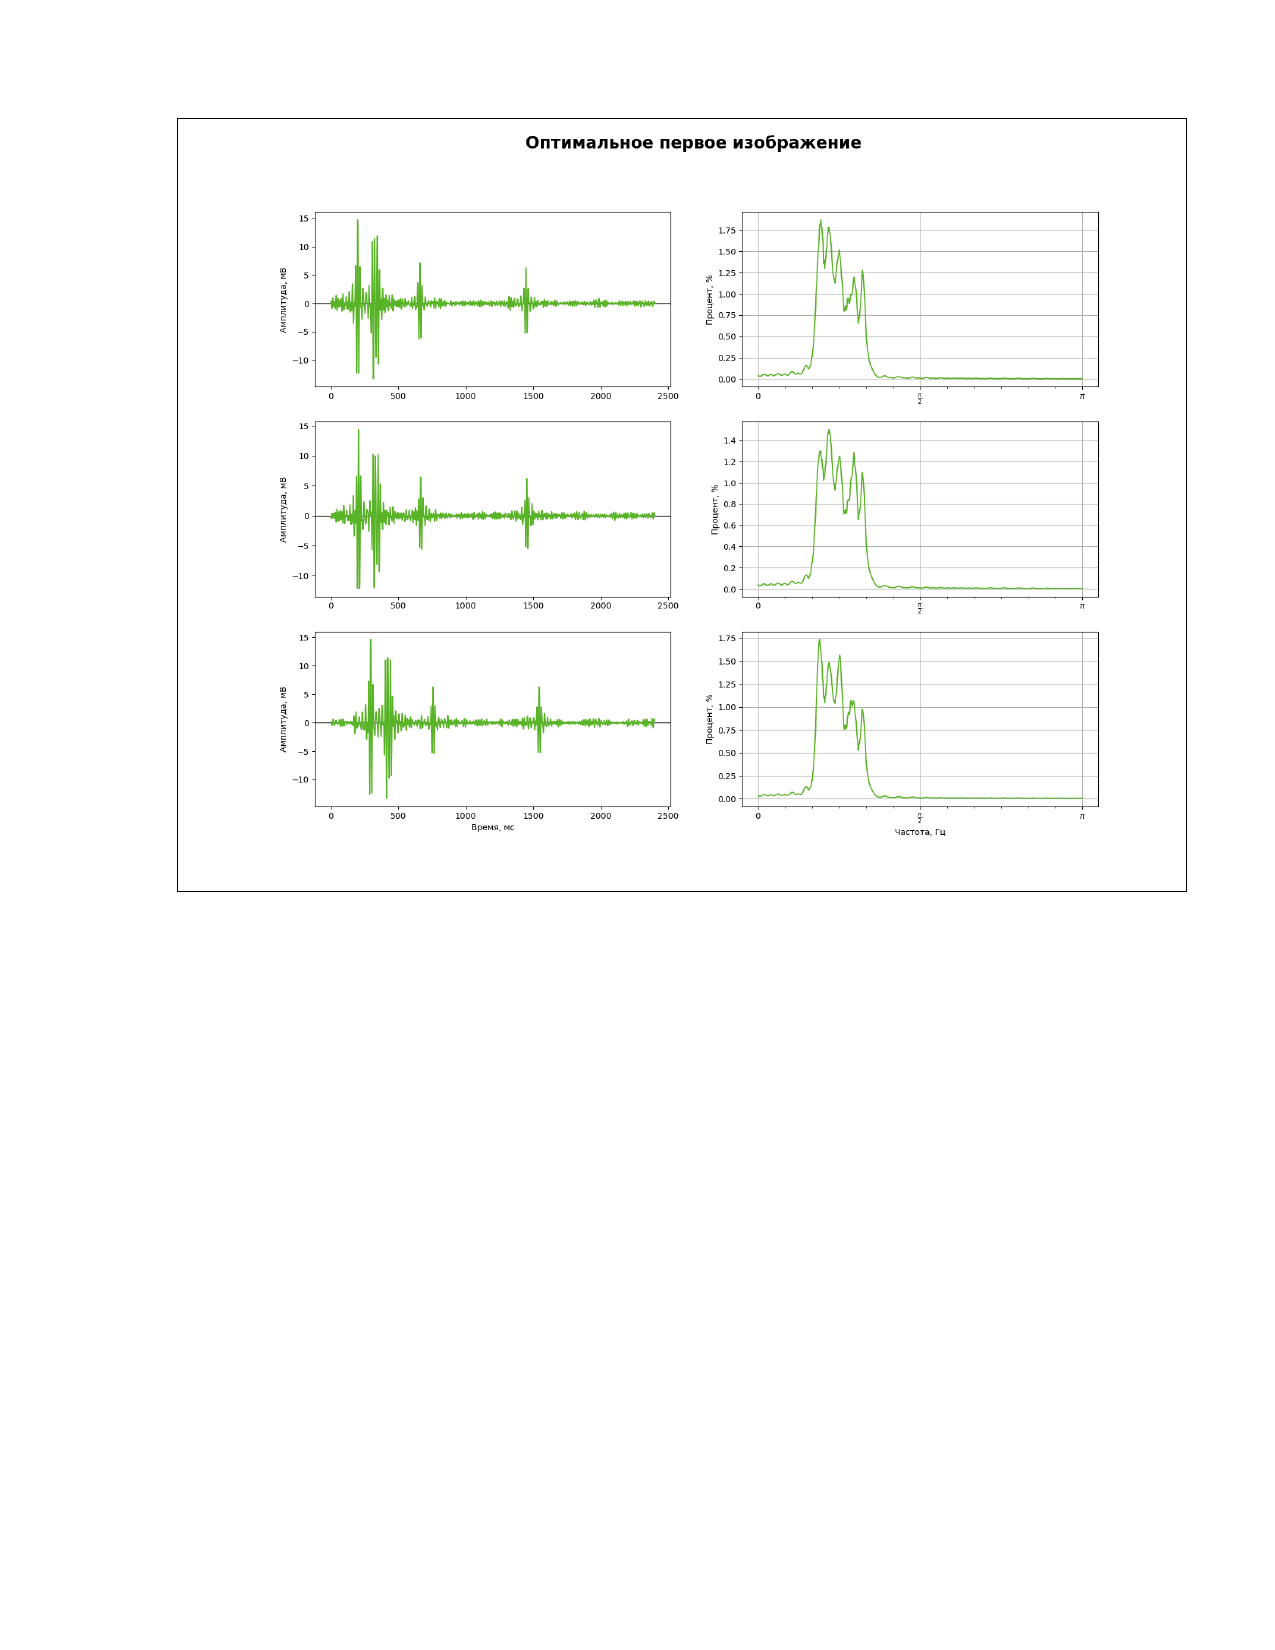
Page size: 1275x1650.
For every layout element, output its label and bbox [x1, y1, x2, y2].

table_header [178, 119, 188, 891]
picture [188, 119, 1186, 891]
